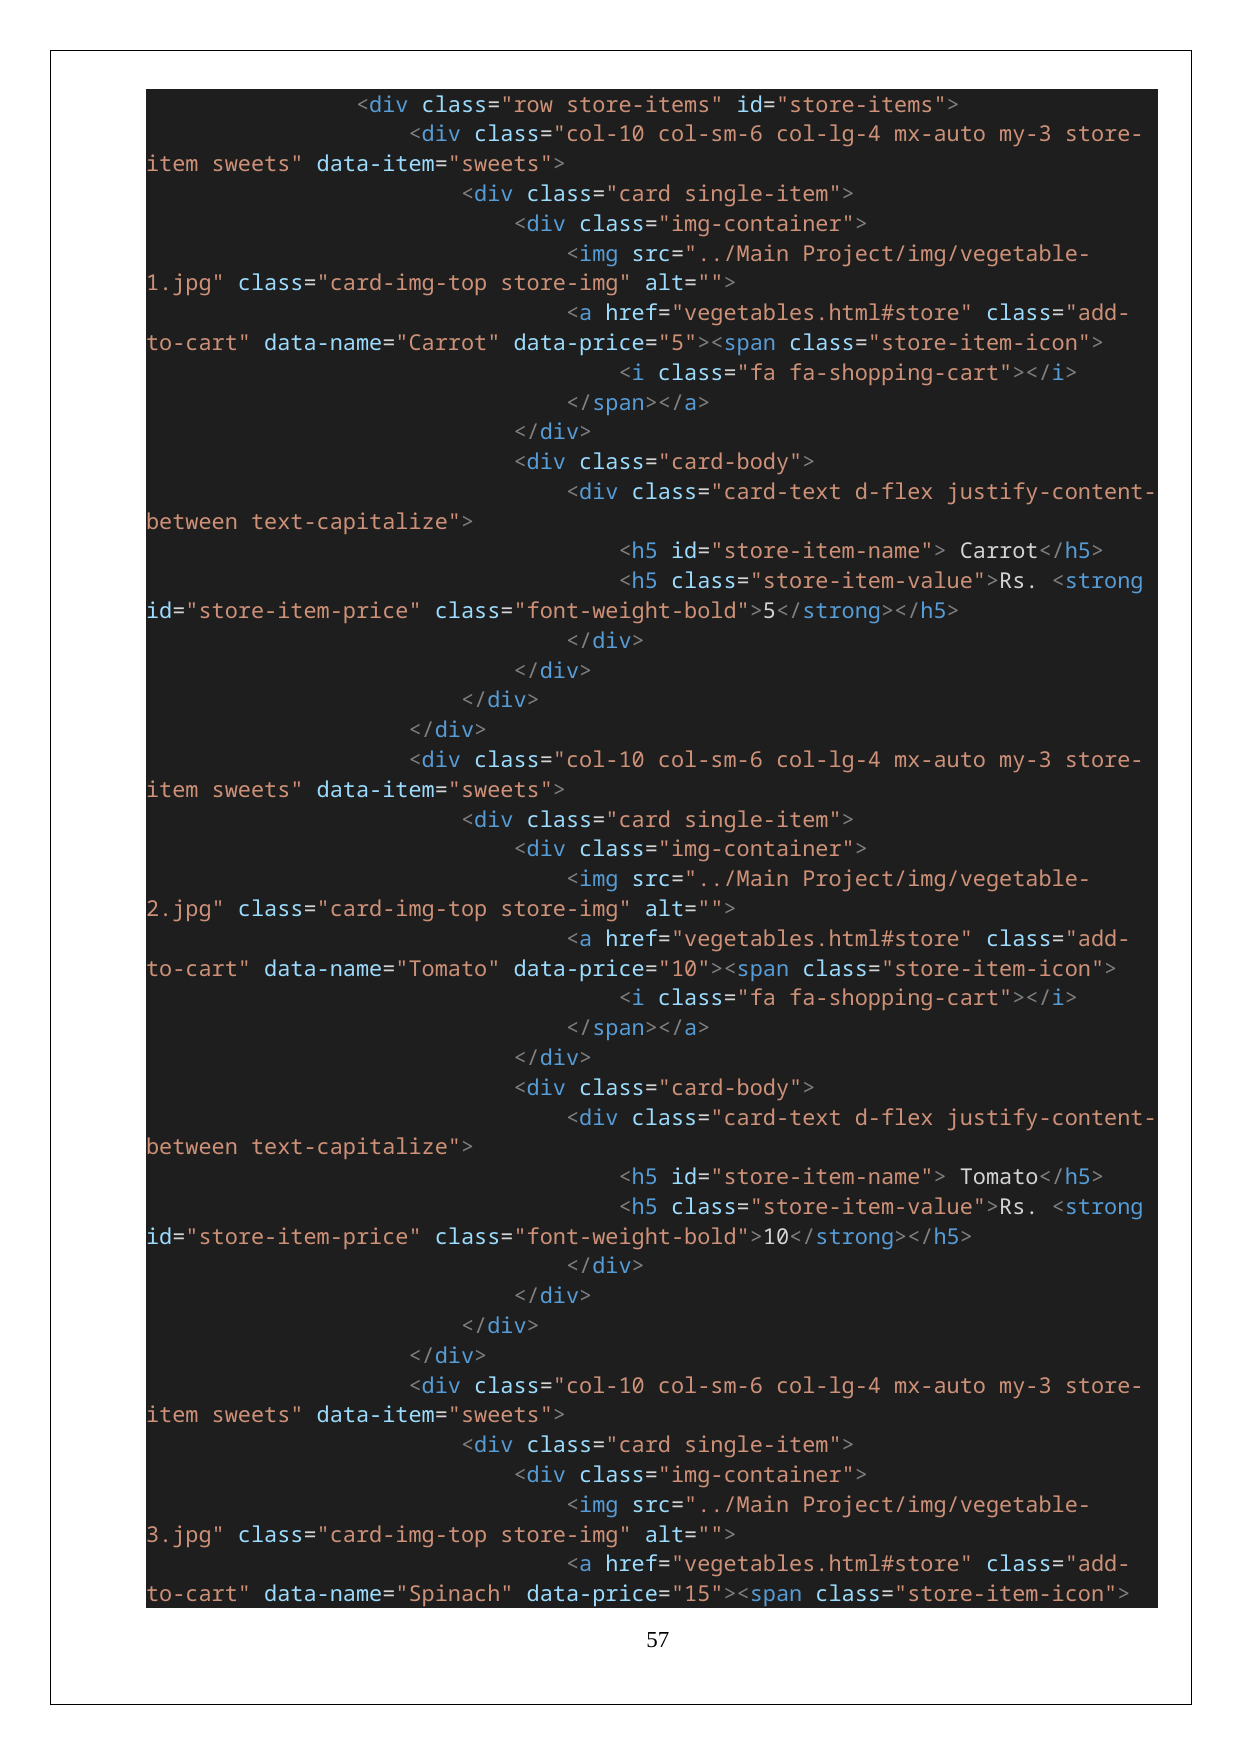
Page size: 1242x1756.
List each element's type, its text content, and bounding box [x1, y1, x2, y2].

text </span></a> [146, 387, 1158, 416]
text <div class="col-10 col-sm-6 col-lg-4 mx-auto my-3 store-item sweets" data-item="sweets"> [146, 744, 1158, 804]
text <h5 id="store-item-name"> Carrot</h5> [146, 536, 1158, 565]
text <div class="card single-item"> [146, 178, 1158, 208]
text <a href="vegetables.html#store" class="add-to-cart" data-name="Carrot" data-price="5"><span class="store-item-icon"> [146, 297, 1158, 357]
text <a href="vegetables.html#store" class="add-to-cart" data-name="Tomato" data-price="10"><span class="store-item-icon"> [146, 923, 1158, 982]
text <div class="card-body"> [146, 1072, 1158, 1102]
text <h5 class="store-item-value">Rs. <strong id="store-item-price" class="font-weight-bold">10</strong></h5> [146, 1191, 1158, 1251]
text <img src="../Main Project/img/vegetable-2.jpg" class="card-img-top store-img" alt=""> [146, 863, 1158, 923]
text <i class="fa fa-shopping-cart"></i> [146, 982, 1158, 1012]
text <div class="card single-item"> [146, 804, 1158, 833]
text <img src="../Main Project/img/vegetable-1.jpg" class="card-img-top store-img" alt=""> [146, 238, 1158, 297]
text </div> [146, 625, 1158, 655]
text </div> [146, 1280, 1158, 1310]
text <div class="col-10 col-sm-6 col-lg-4 mx-auto my-3 store-item sweets" data-item="sweets"> [146, 118, 1158, 178]
text </span></a> [146, 1012, 1158, 1042]
text <img src="../Main Project/img/vegetable-3.jpg" class="card-img-top store-img" alt=""> [146, 1489, 1158, 1548]
text <div class="img-container"> [146, 833, 1158, 863]
text </div> [146, 655, 1158, 684]
text </div> [146, 416, 1158, 446]
text <div class="img-container"> [146, 1459, 1158, 1489]
text <div class="card-text d-flex justify-content-between text-capitalize"> [146, 1102, 1158, 1161]
text <div class="img-container"> [146, 208, 1158, 238]
text <h5 id="store-item-name"> Tomato</h5> [146, 1161, 1158, 1191]
text </div> [146, 714, 1158, 744]
text <div class="col-10 col-sm-6 col-lg-4 mx-auto my-3 store-item sweets" data-item="sweets"> [146, 1370, 1158, 1429]
text <a href="vegetables.html#store" class="add-to-cart" data-name="Spinach" data-price="15"><span class="store-item-icon"> [146, 1548, 1158, 1608]
text </div> [146, 684, 1158, 714]
text <div class="card-text d-flex justify-content-between text-capitalize"> [146, 476, 1158, 536]
text <h5 class="store-item-value">Rs. <strong id="store-item-price" class="font-weight-bold">5</strong></h5> [146, 565, 1158, 625]
text <div class="card single-item"> [146, 1429, 1158, 1459]
text <i class="fa fa-shopping-cart"></i> [146, 357, 1158, 387]
text </div> [146, 1251, 1158, 1280]
text <div class="card-body"> [146, 446, 1158, 476]
text </div> [146, 1340, 1158, 1370]
text </div> [146, 1310, 1158, 1340]
text <div class="row store-items" id="store-items"> [146, 89, 1158, 118]
text </div> [146, 1042, 1158, 1072]
